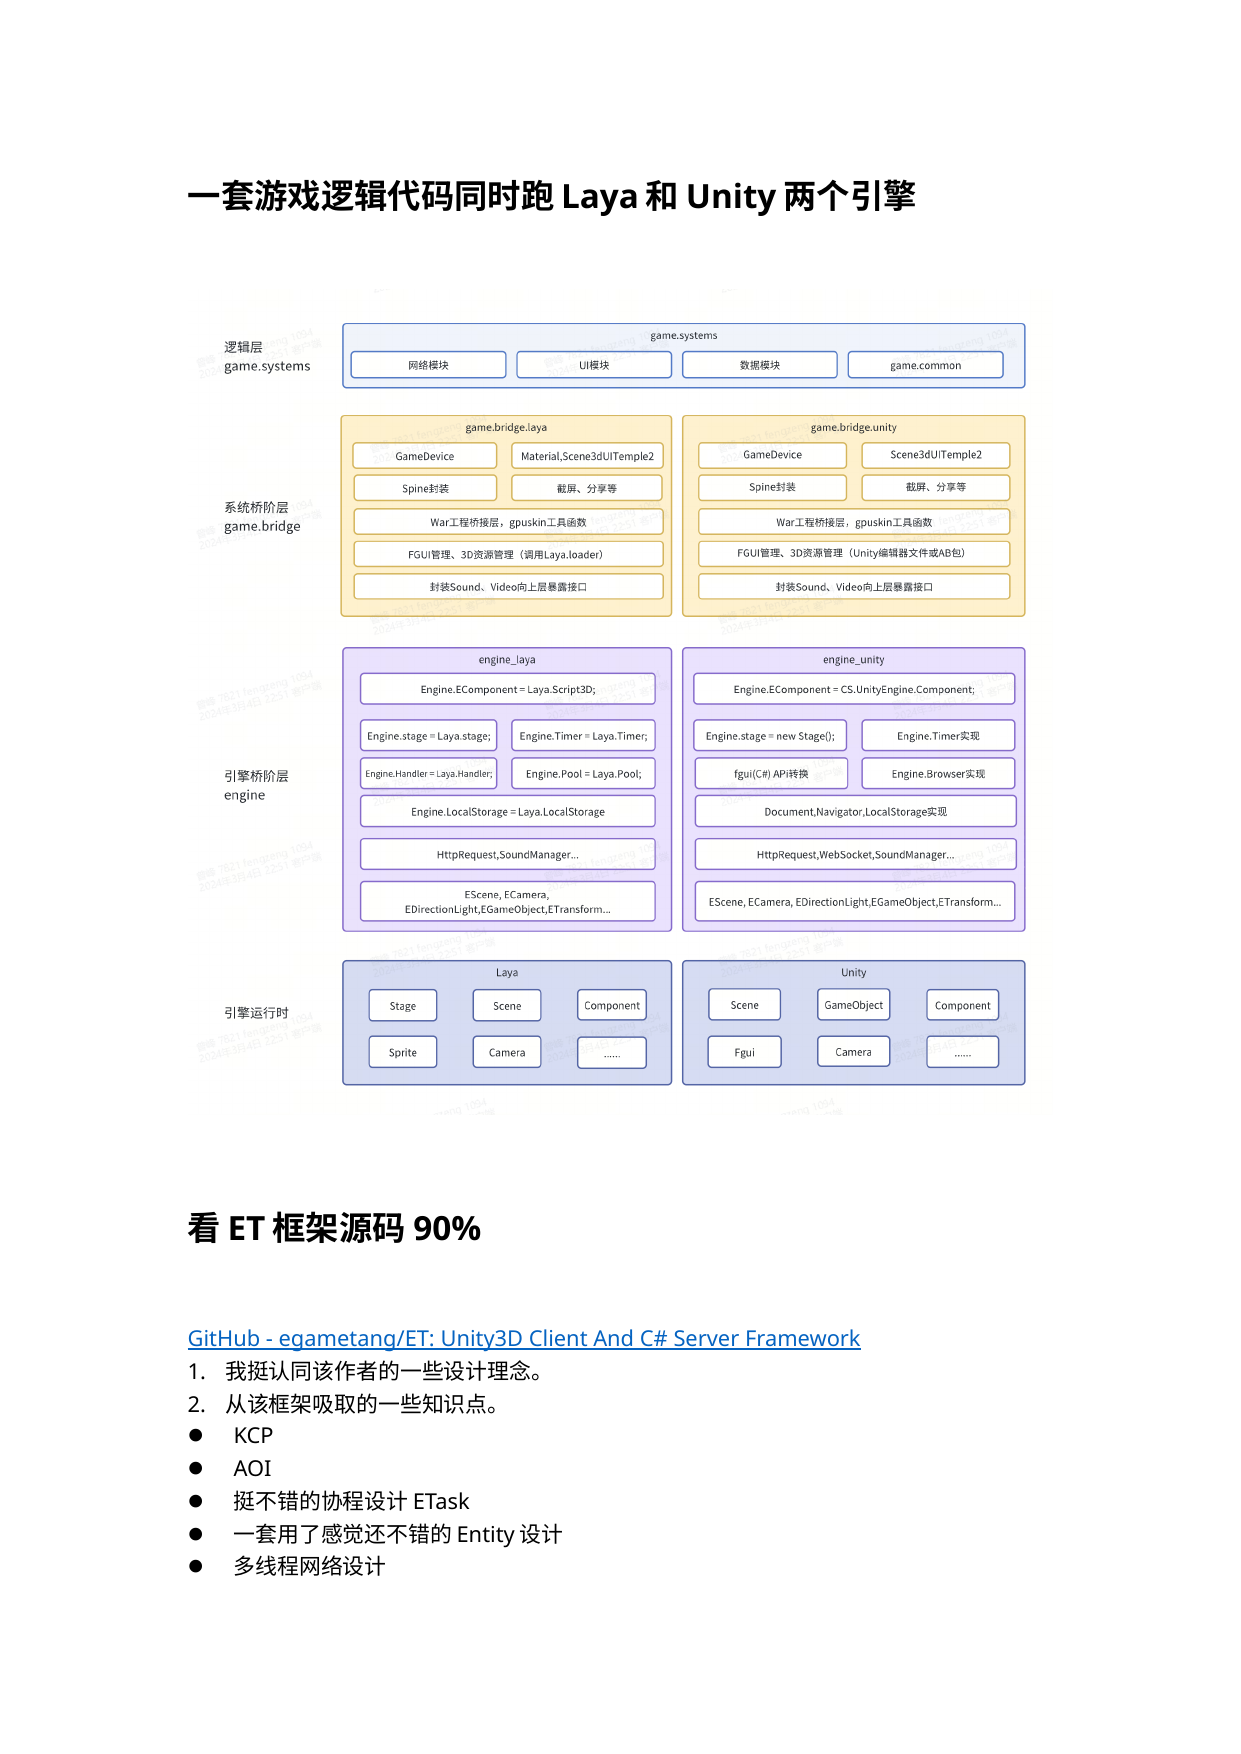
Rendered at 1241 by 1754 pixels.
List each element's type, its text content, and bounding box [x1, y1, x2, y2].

list 从该框架吸取的一些知识点。 [187, 1386, 1053, 1419]
list 一套用了感觉还不错的Entity设计 [187, 1516, 1053, 1549]
list KCP [187, 1419, 1053, 1451]
list 我挺认同该作者的一些设计理念。 [187, 1354, 1053, 1386]
text GitHub - egametang/ET: Unity3D Client And C# Server Framework [187, 1321, 1053, 1354]
subtitle 看ET框架源码 90% [187, 1194, 1053, 1259]
list 挺不错的协程设计ETask [187, 1484, 1053, 1516]
picture [187, 289, 1053, 1115]
subtitle 一套游戏逻辑代码同时跑Laya和Unity两个引擎 [187, 162, 1053, 227]
list 多线程网络设计 [187, 1549, 1053, 1581]
list AOI [187, 1451, 1053, 1484]
